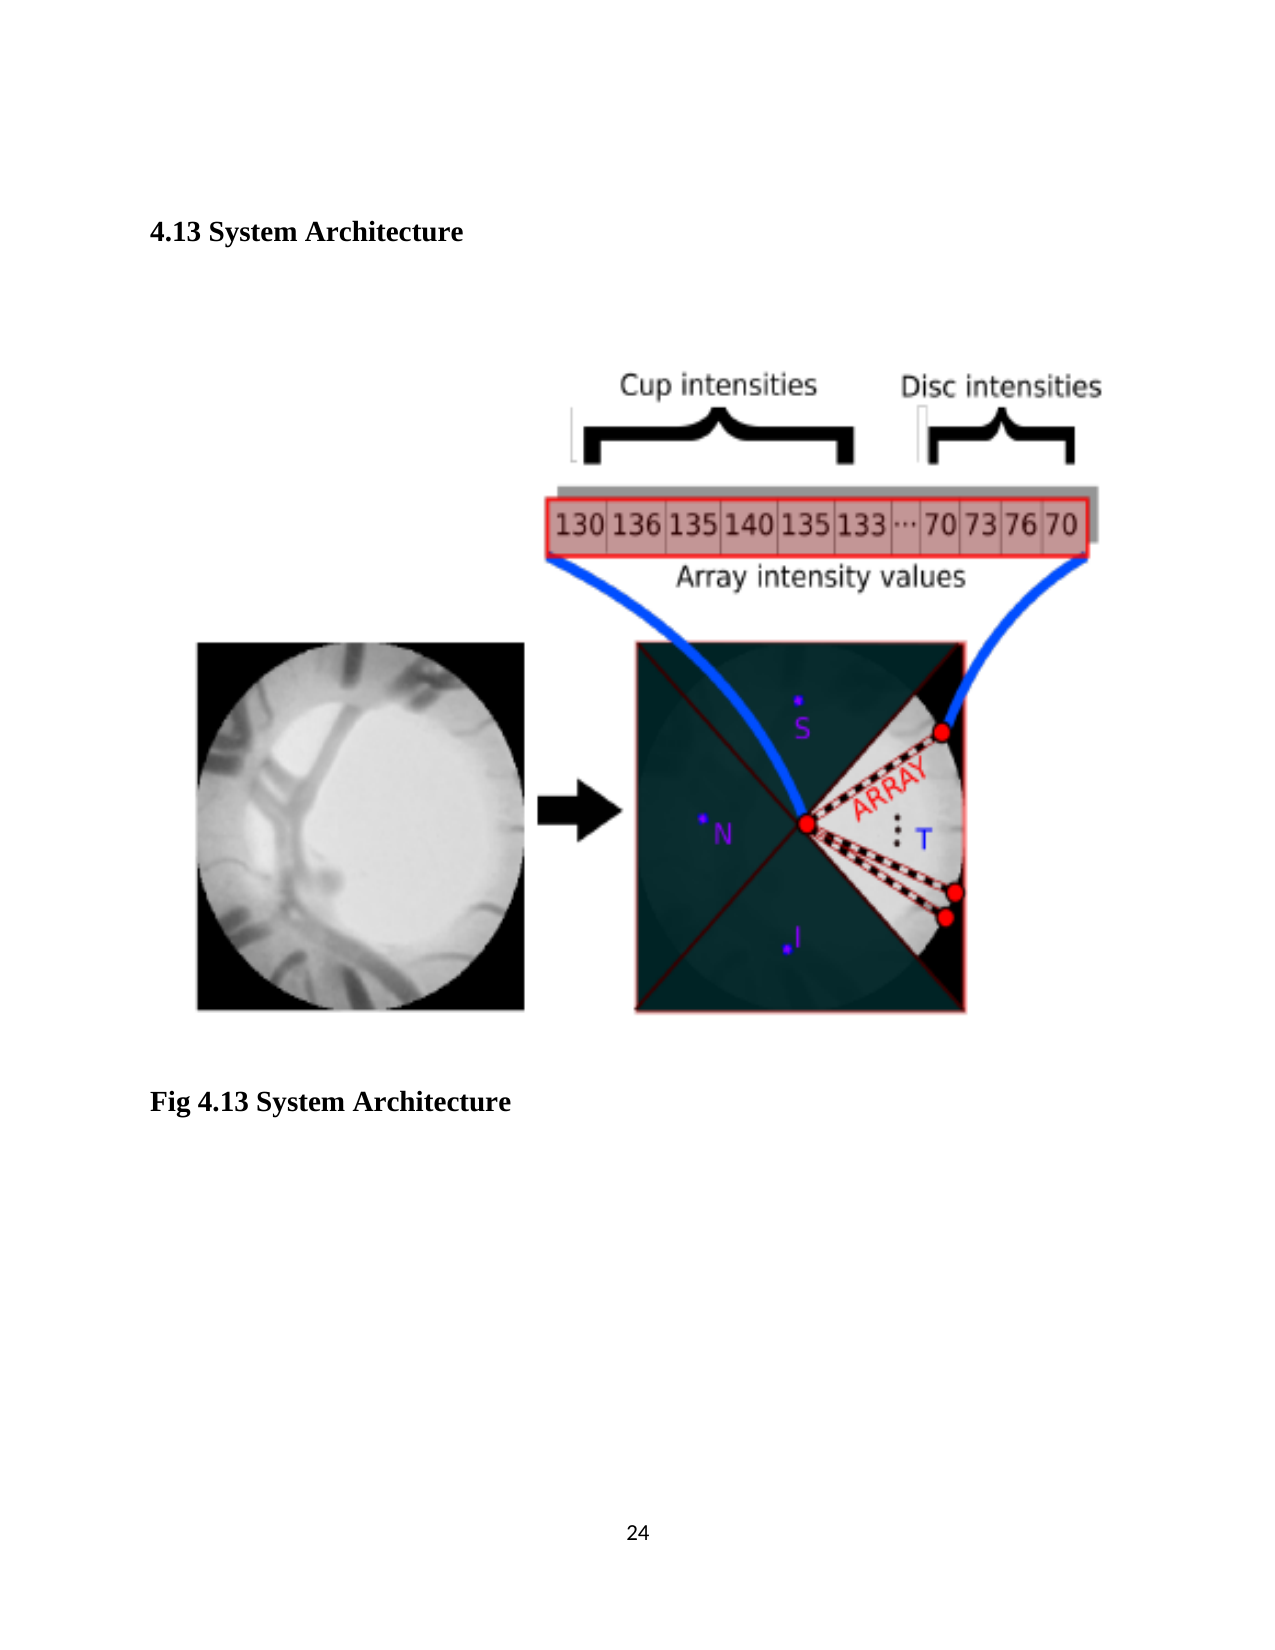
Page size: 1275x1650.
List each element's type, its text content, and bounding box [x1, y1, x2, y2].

picture [150, 349, 1117, 1049]
text 4.13 System Architecture [150, 214, 1125, 247]
text Fig 4.13 System Architecture [150, 1084, 1125, 1117]
